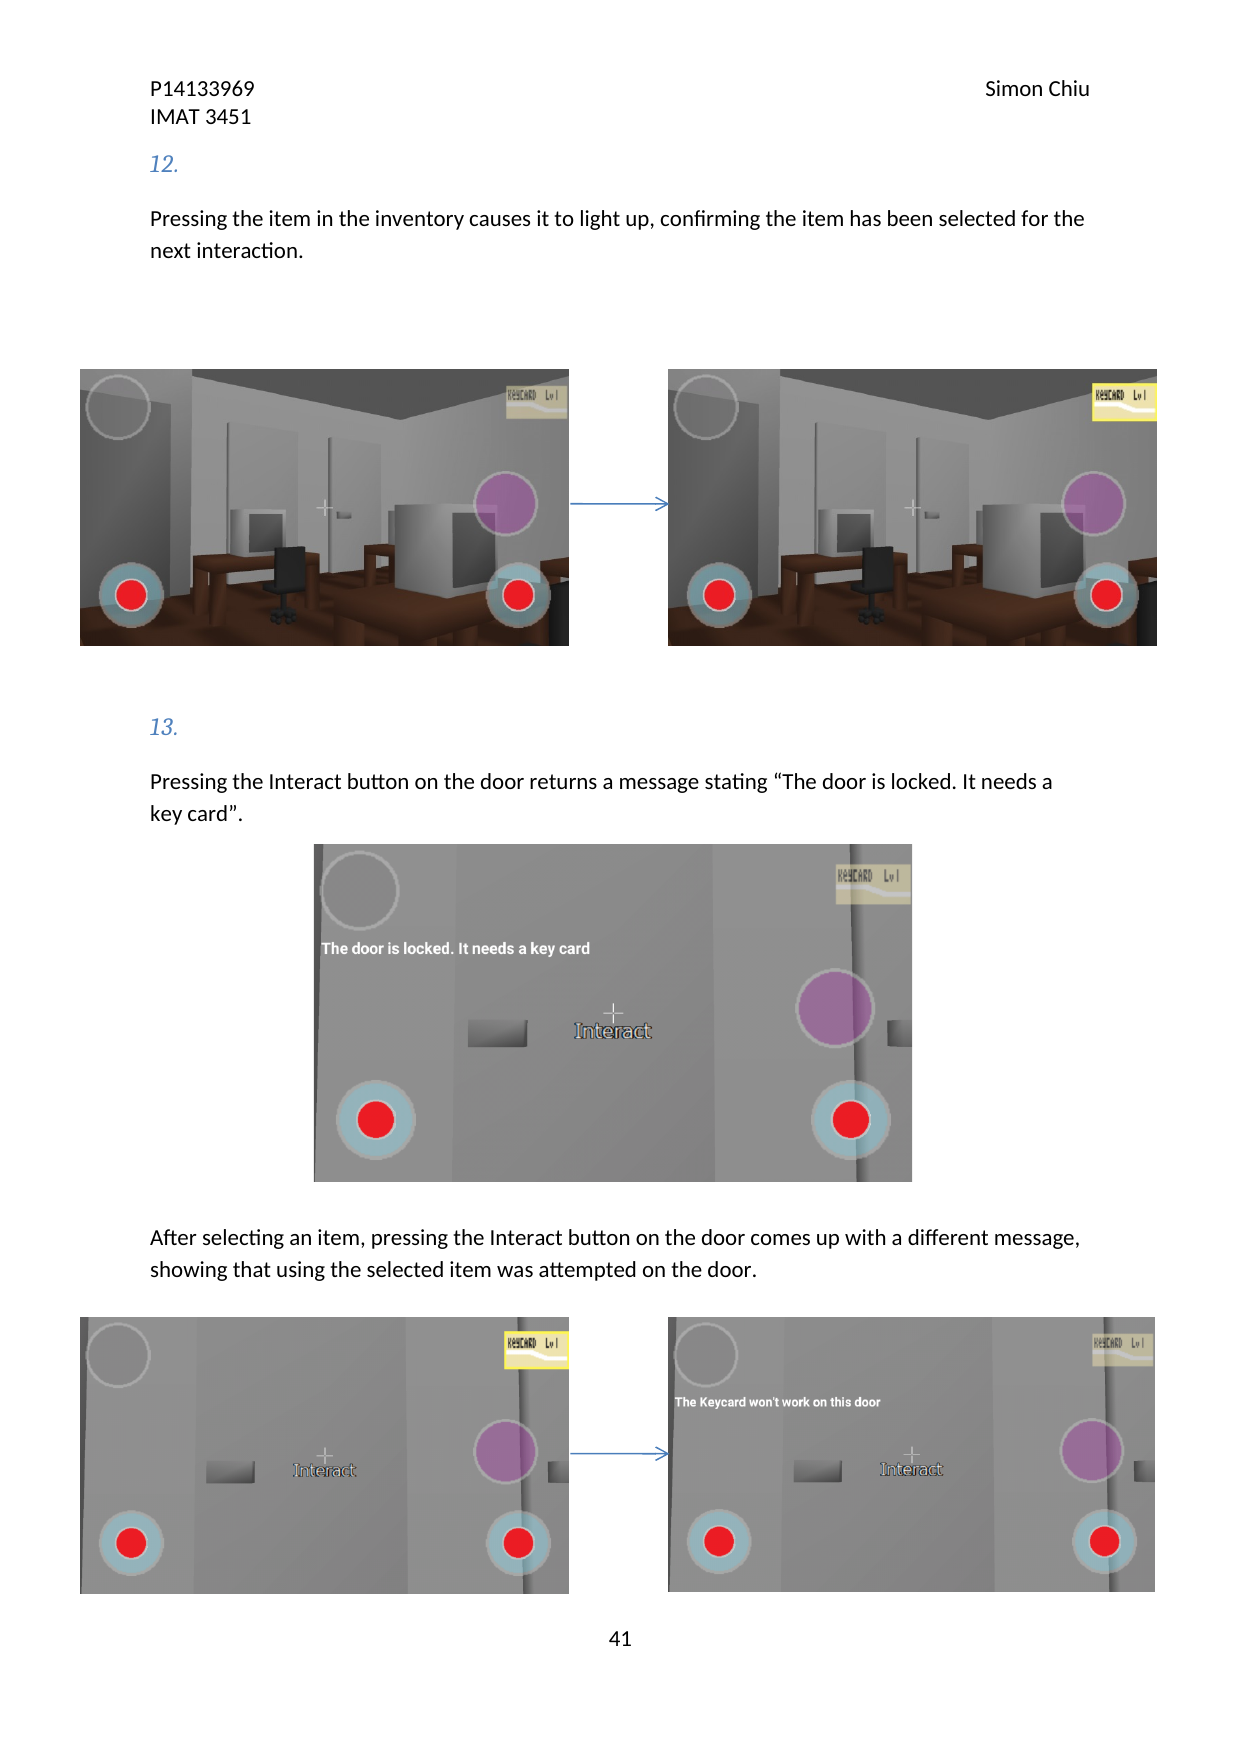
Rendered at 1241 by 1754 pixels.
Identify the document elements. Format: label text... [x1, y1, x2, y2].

picture [668, 1317, 1155, 1592]
subtitle 12. [150, 150, 1090, 179]
picture [313, 844, 913, 1182]
text Pressing the Interact button on the door returns a message stating “The door is locked. It needs a key card”. [150, 767, 1090, 827]
text After selecting an item, pressing the Interact button on the door comes up with a different message, showing that using the selected item was attempted on the door. [150, 1223, 1090, 1284]
subtitle 13. [150, 713, 1090, 742]
picture [80, 369, 569, 646]
picture [668, 369, 1157, 646]
text Pressing the item in the inventory causes it to light up, confirming the item has been selected for the next interaction. [150, 204, 1090, 264]
picture [80, 1317, 569, 1594]
